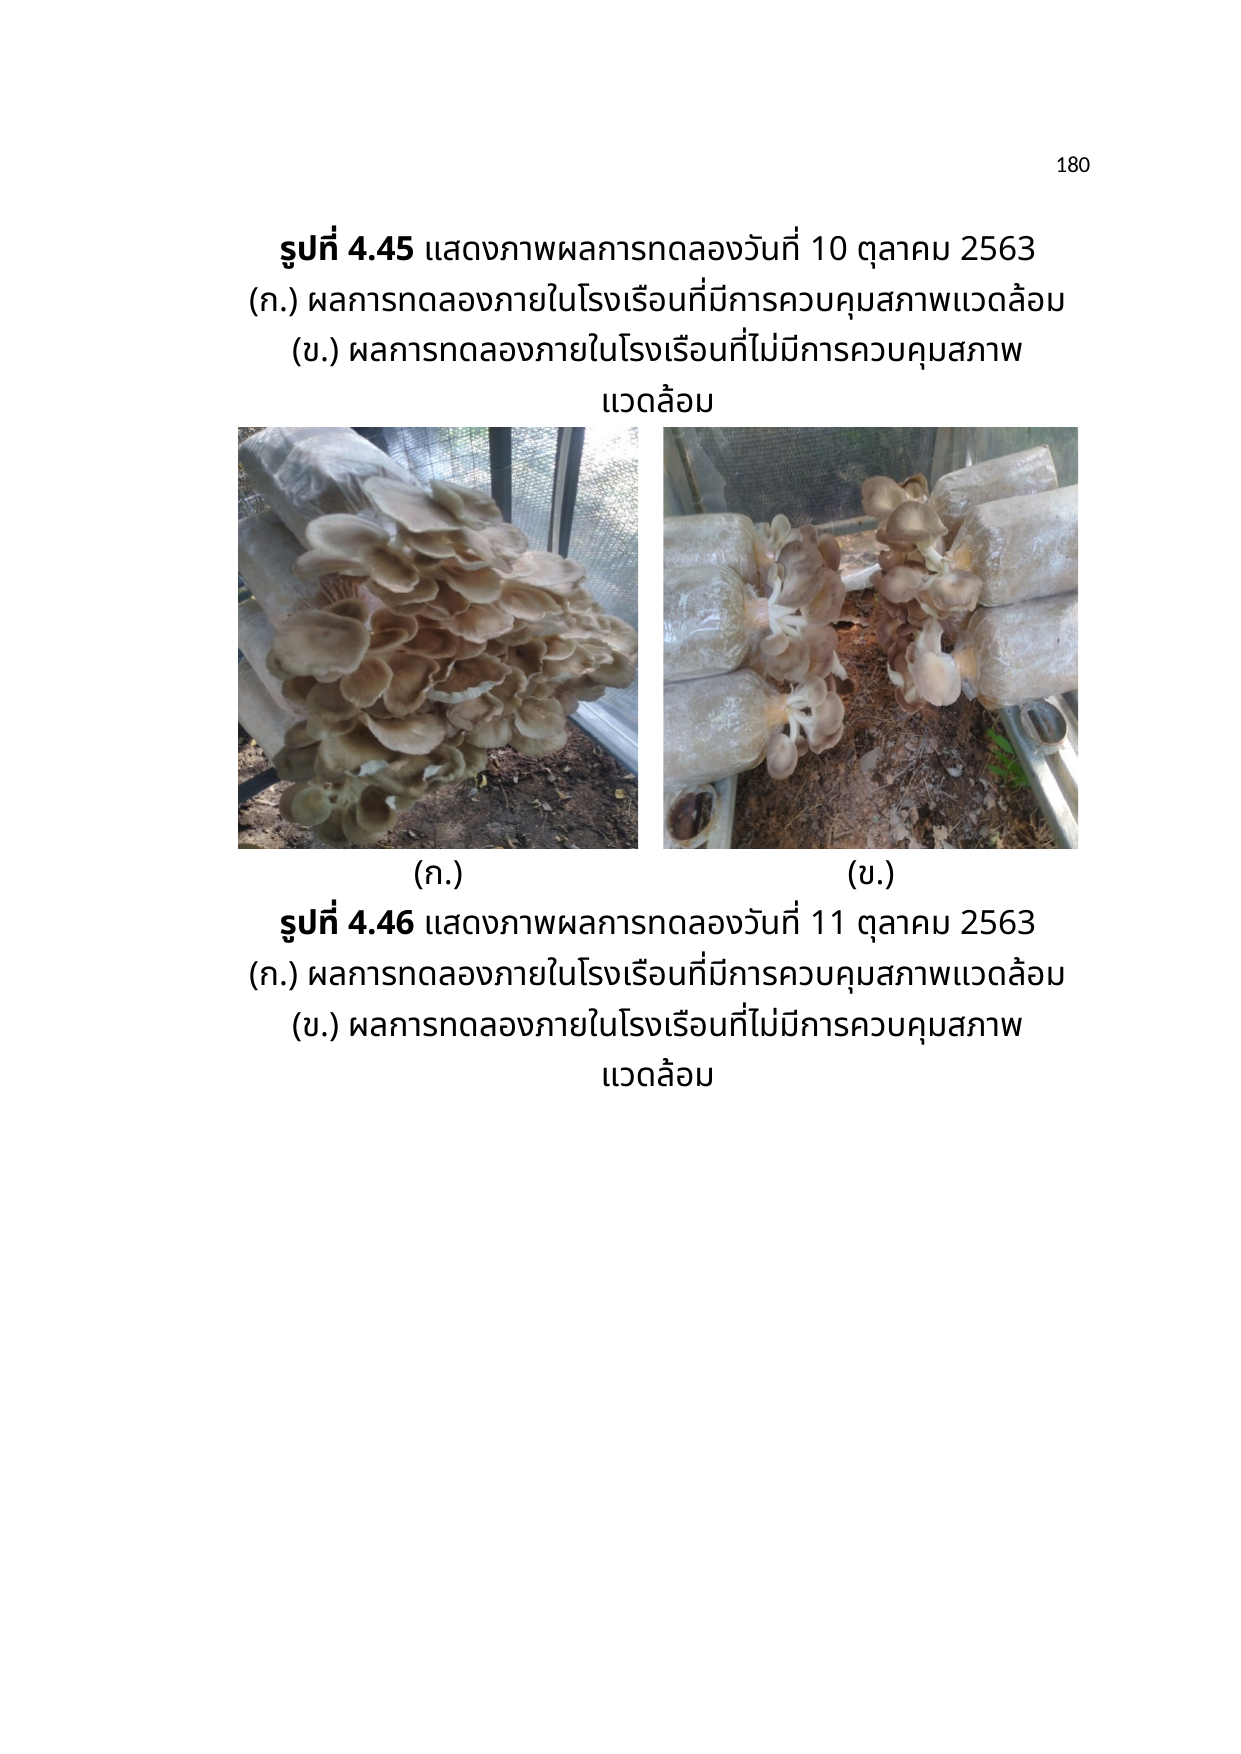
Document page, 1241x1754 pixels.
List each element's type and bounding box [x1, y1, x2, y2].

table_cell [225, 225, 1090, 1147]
picture [238, 427, 639, 849]
picture [663, 427, 1079, 849]
